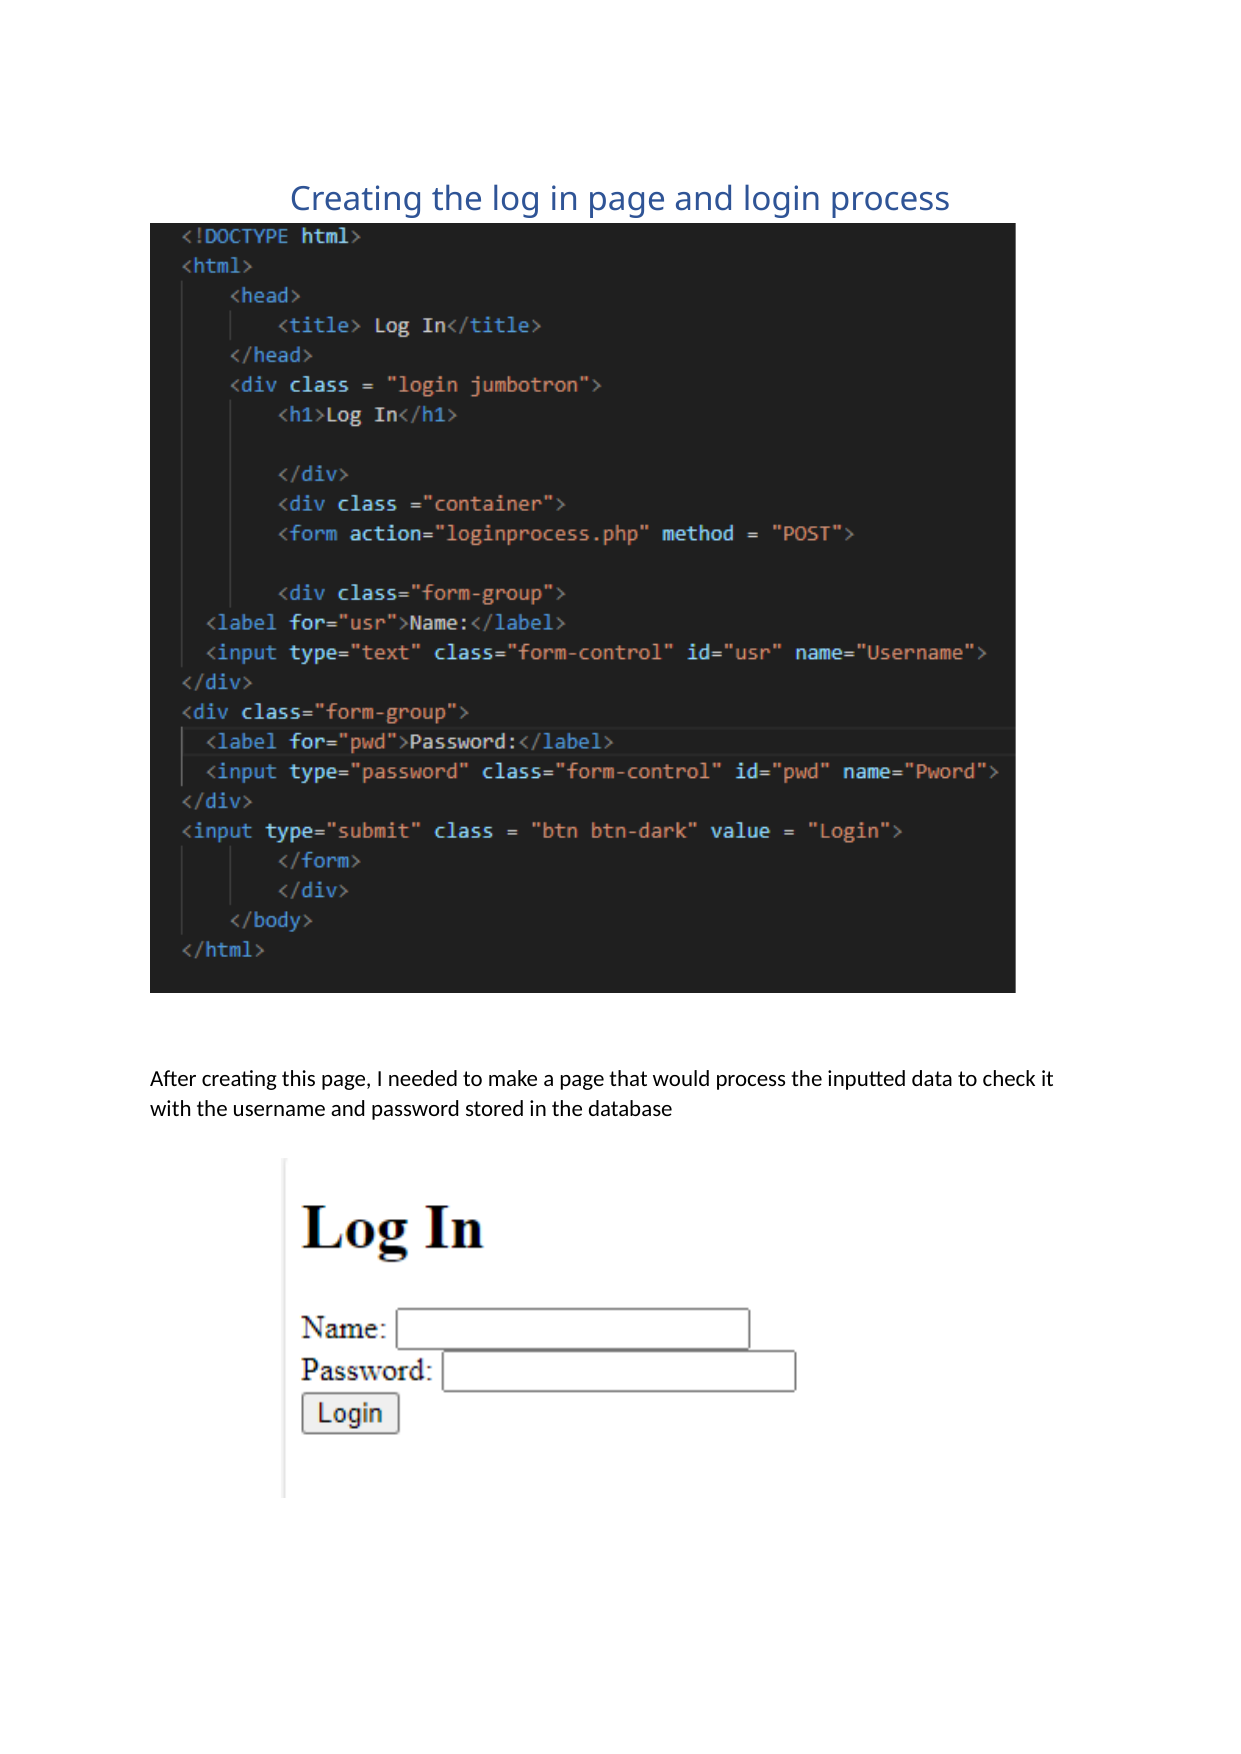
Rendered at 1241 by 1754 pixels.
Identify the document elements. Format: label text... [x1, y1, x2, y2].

picture [150, 223, 1016, 993]
text After creating this page, I needed to make a page that would process the inputted data to check it with the username and password stored in the database [150, 1064, 1090, 1122]
subtitle Creating the log in page and login process [150, 175, 1090, 220]
picture [278, 1158, 835, 1495]
